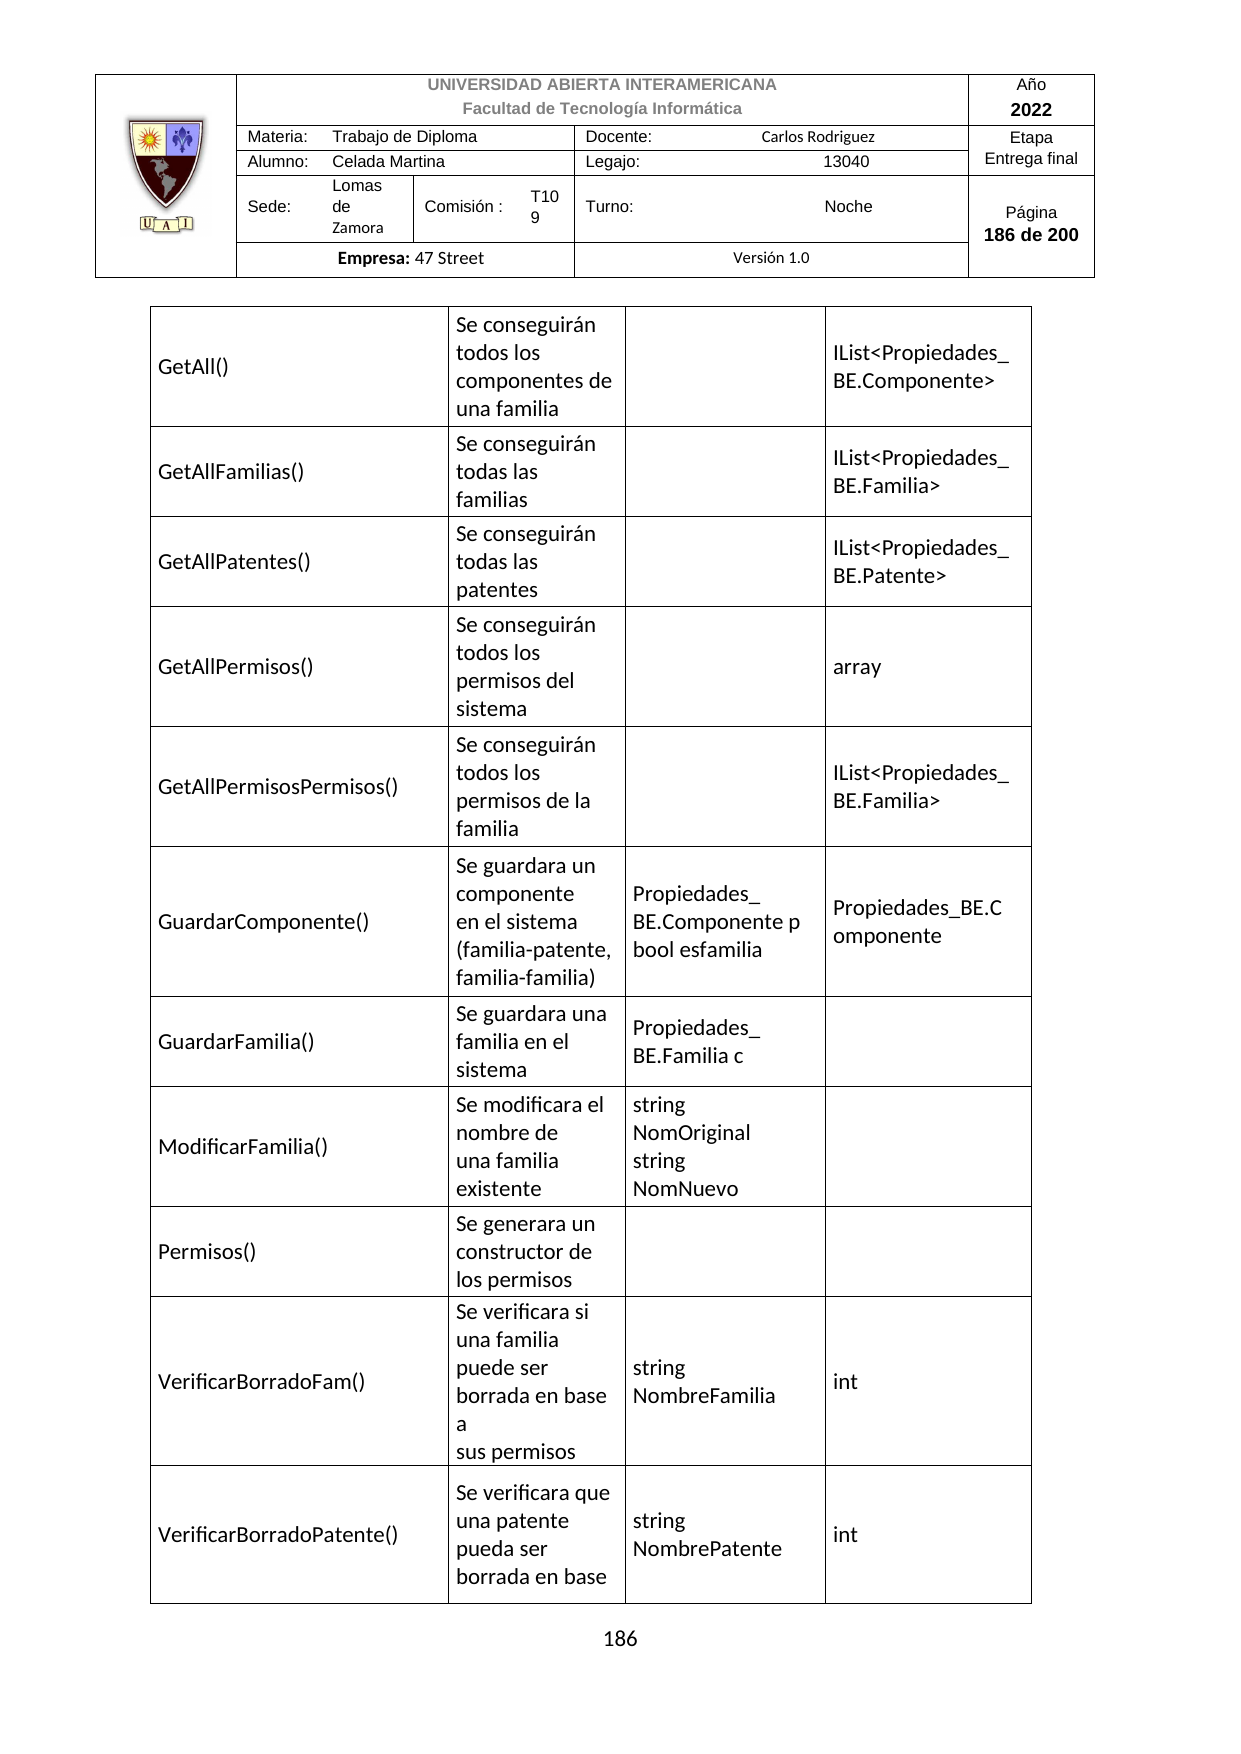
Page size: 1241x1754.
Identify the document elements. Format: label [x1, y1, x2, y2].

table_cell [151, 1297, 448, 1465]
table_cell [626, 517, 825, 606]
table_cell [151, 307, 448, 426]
picture [120, 111, 212, 237]
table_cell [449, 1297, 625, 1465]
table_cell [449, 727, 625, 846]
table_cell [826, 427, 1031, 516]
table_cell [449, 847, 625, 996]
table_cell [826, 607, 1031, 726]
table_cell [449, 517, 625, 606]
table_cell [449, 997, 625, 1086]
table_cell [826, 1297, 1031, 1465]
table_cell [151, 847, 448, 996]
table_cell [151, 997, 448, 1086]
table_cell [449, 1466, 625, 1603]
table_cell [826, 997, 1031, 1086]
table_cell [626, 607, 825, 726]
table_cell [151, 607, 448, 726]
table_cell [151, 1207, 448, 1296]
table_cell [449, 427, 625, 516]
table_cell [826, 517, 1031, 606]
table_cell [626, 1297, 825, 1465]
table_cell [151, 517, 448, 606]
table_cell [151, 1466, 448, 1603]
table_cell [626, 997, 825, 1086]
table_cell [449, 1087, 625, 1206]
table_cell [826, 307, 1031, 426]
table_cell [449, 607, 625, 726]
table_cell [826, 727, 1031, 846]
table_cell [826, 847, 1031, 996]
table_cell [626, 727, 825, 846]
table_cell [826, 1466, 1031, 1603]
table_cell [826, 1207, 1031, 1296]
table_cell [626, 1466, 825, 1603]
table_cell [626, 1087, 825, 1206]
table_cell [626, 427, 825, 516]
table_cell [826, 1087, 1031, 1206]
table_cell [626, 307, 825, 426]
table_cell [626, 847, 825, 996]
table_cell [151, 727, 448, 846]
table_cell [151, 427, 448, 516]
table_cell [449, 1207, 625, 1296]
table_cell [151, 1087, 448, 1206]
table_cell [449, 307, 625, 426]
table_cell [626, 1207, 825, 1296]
